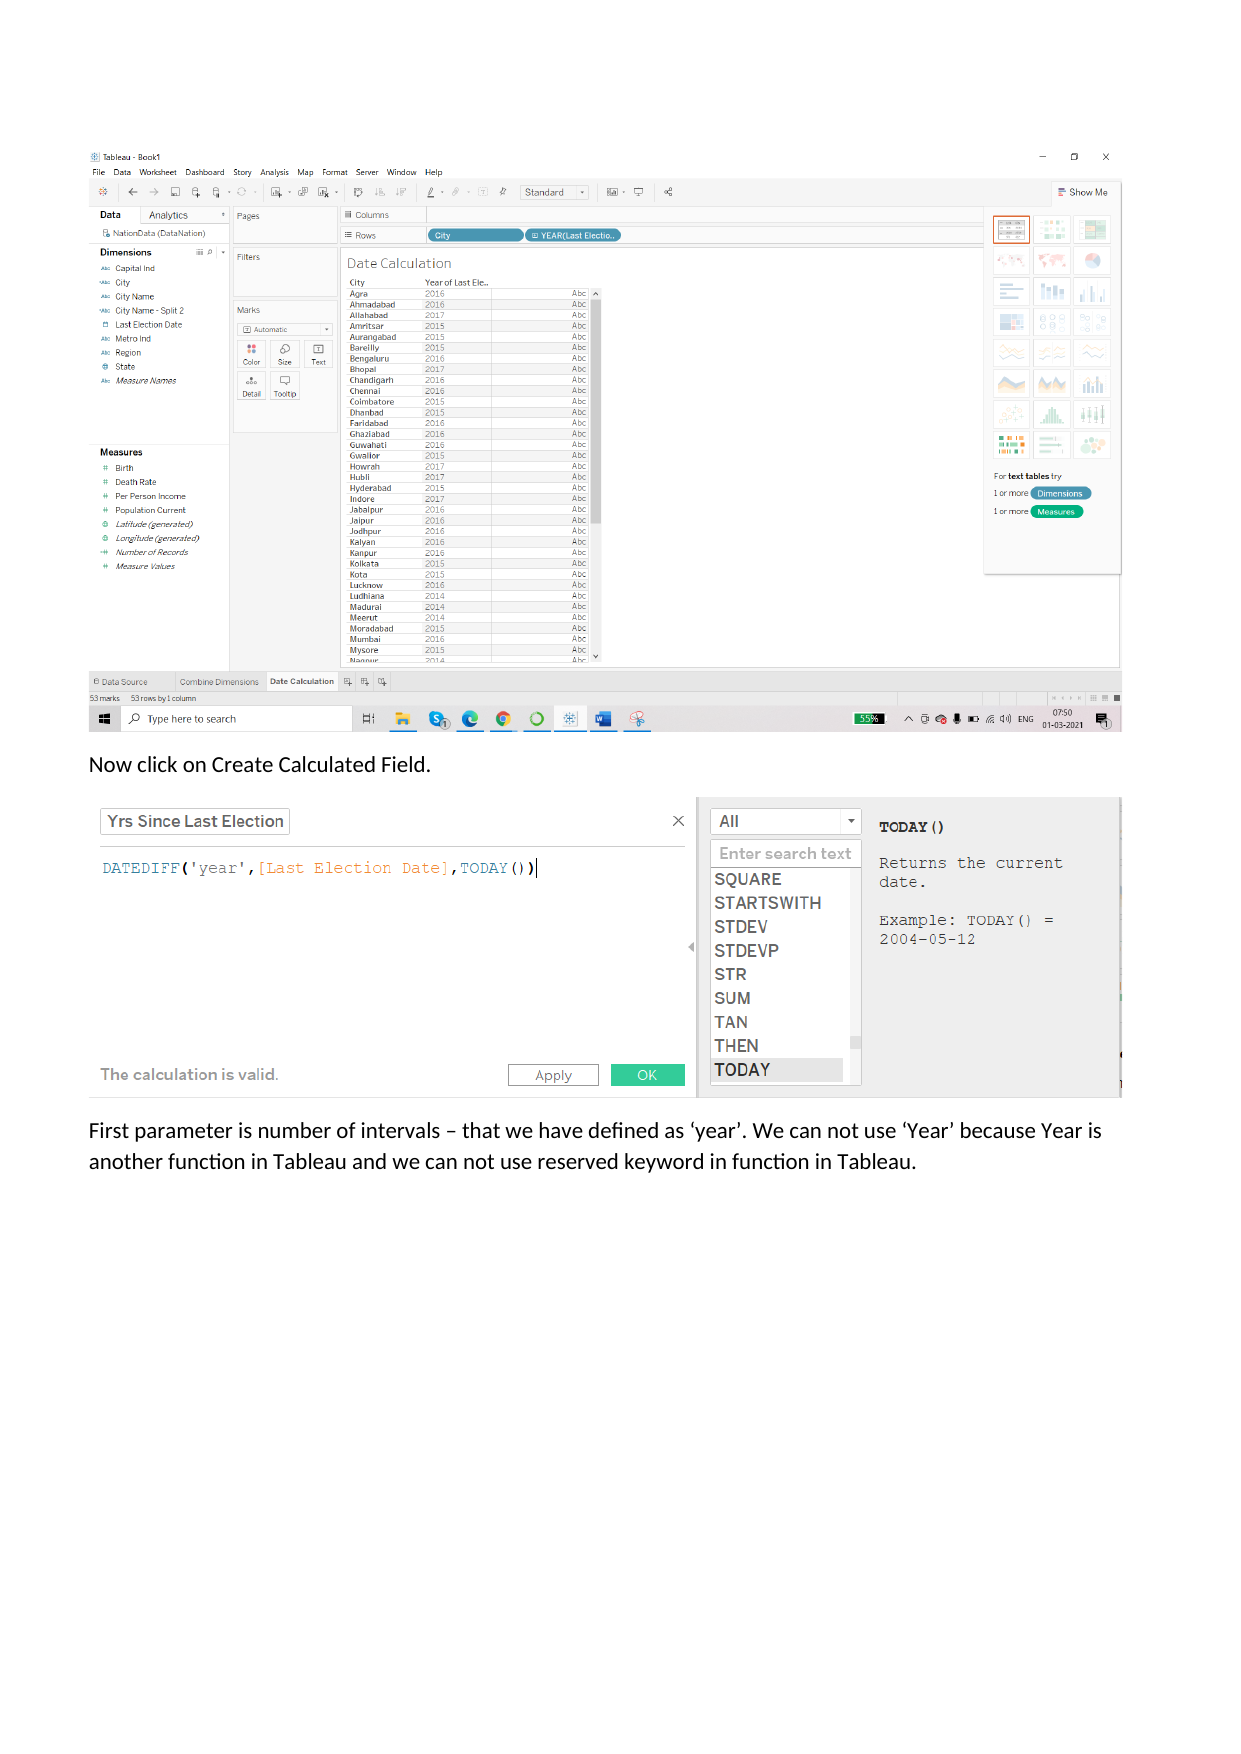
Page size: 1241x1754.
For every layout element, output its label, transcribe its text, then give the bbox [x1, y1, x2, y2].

picture [88, 797, 1123, 1098]
text Now click on Create Calculated Field. [89, 750, 1122, 778]
text First parameter is number of intervals – that we have defined as ‘year’. We can not use ‘Year’ because Year is another function in Tableau and we can not use reserved keyword in function in Tableau. [89, 1117, 1122, 1175]
picture [88, 150, 1123, 732]
